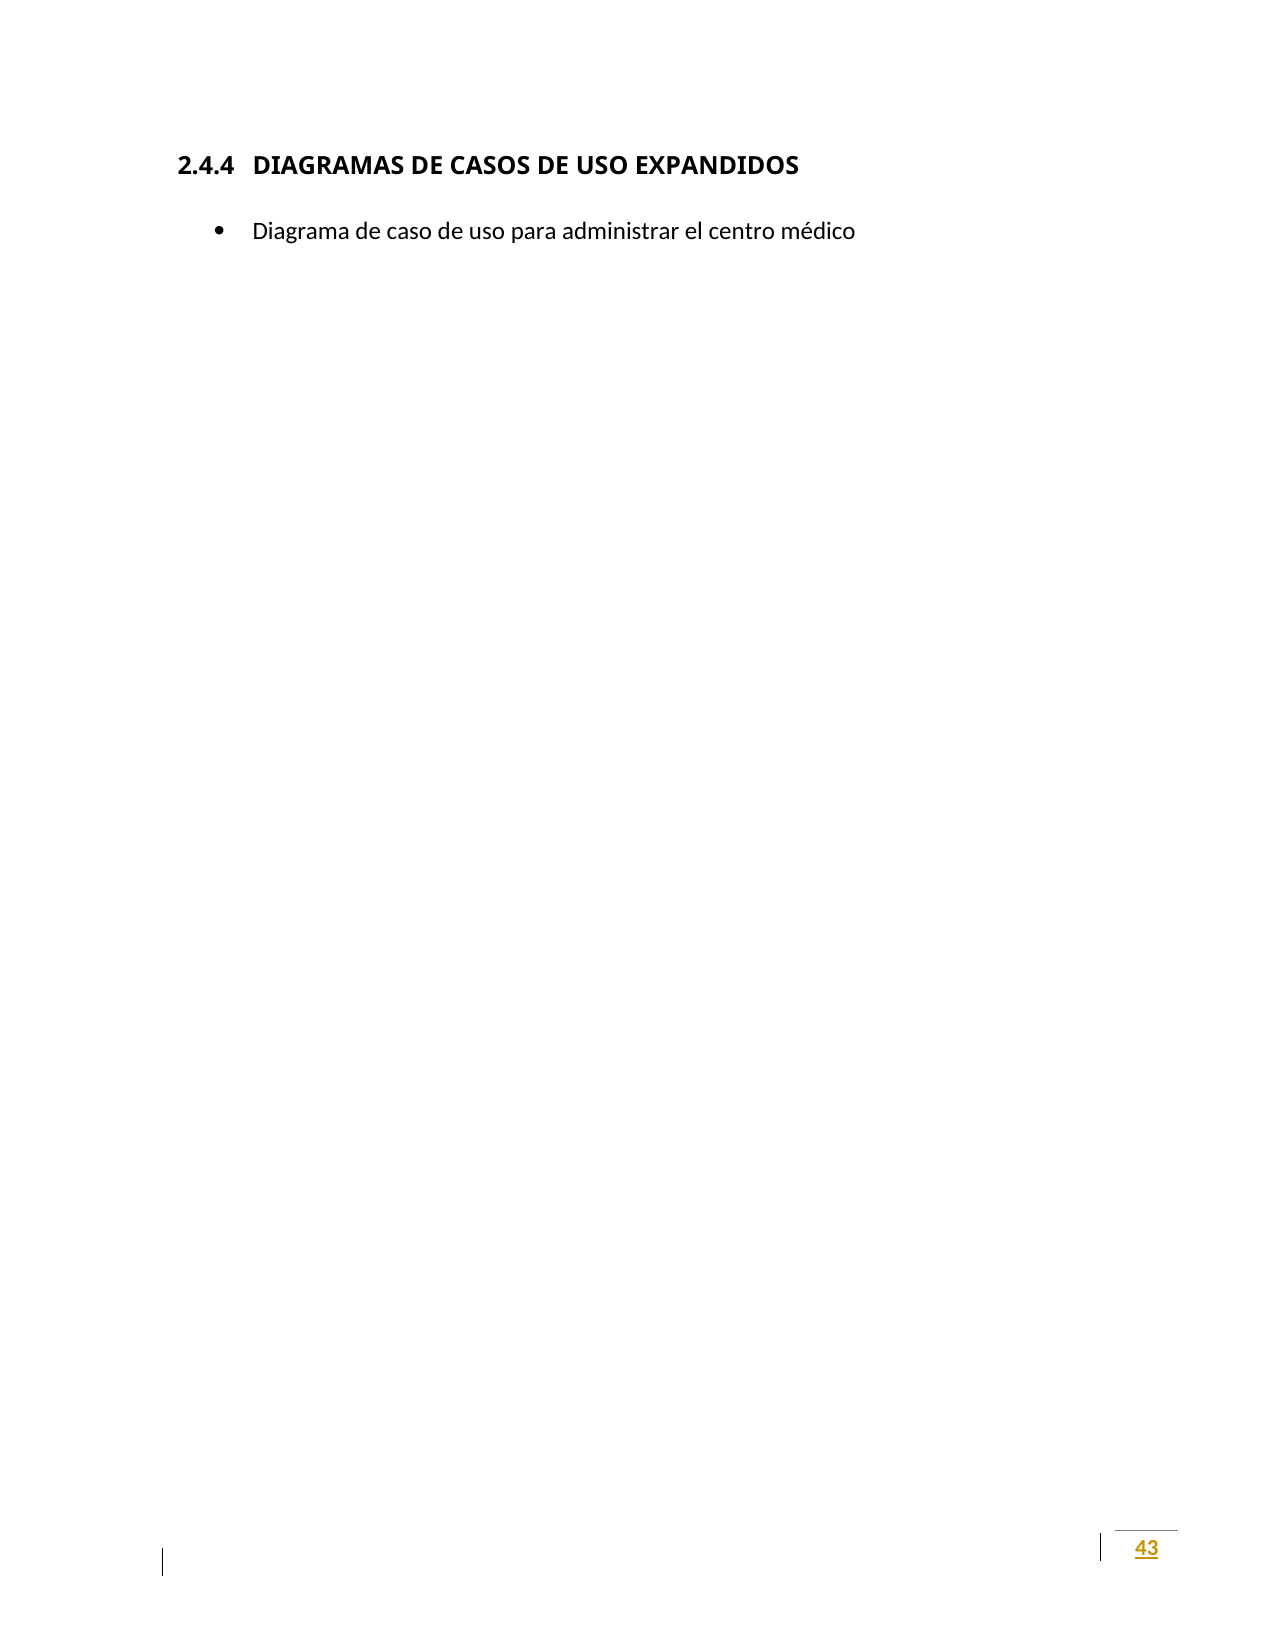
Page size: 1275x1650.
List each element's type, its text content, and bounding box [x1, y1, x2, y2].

list Diagrama de caso de uso para administrar el centro médico [215, 215, 1127, 246]
subtitle Diagramas de casos de uso expandidos [177, 148, 1127, 182]
